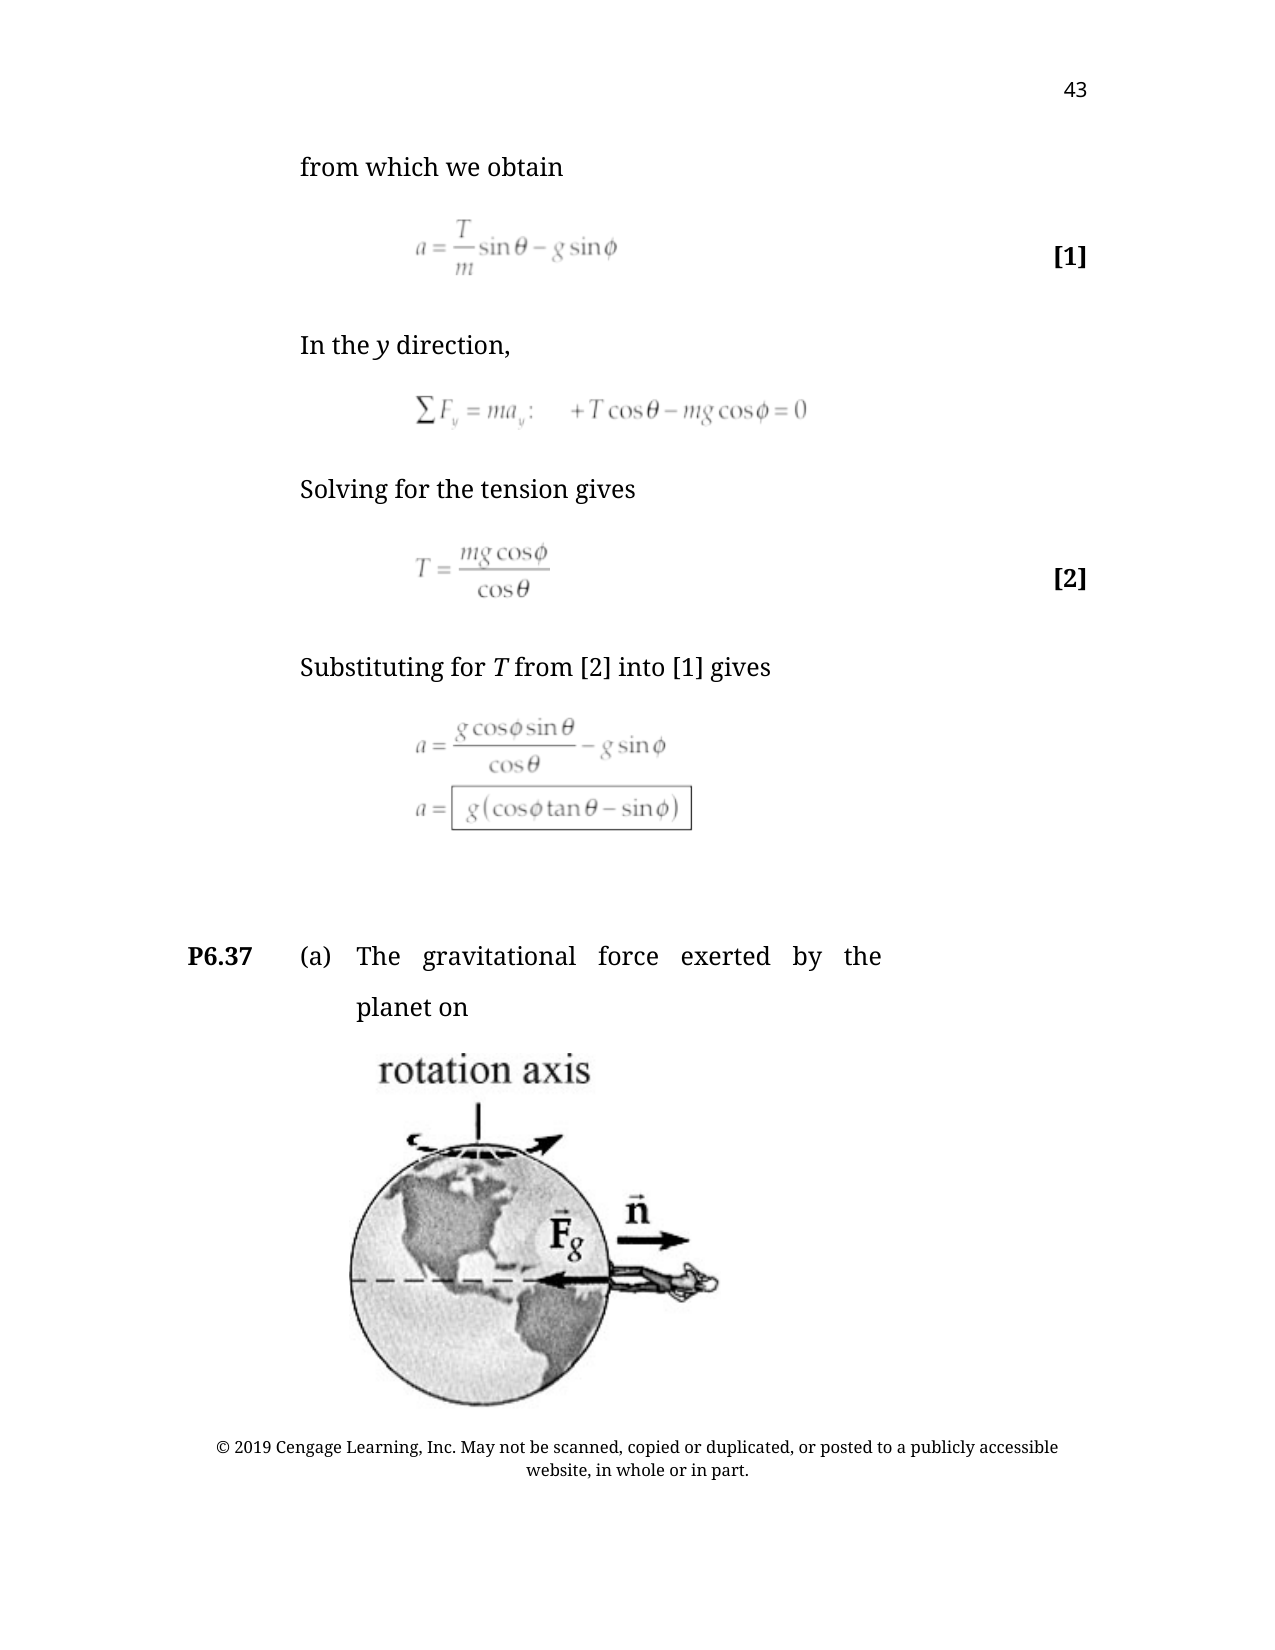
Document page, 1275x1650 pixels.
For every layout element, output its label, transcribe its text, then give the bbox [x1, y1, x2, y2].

picture [349, 1053, 722, 1414]
text Substituting for T from [2] into [1] gives [187, 650, 1087, 684]
text [1] [187, 213, 1087, 298]
text from which we obtain [187, 150, 1087, 184]
text Solving for the tension gives [187, 472, 1087, 506]
text In the y direction, [187, 328, 1087, 362]
text [2] [187, 536, 1087, 620]
text P6.37 (a) The gravitational force exerted by the planet on [187, 939, 1087, 1024]
